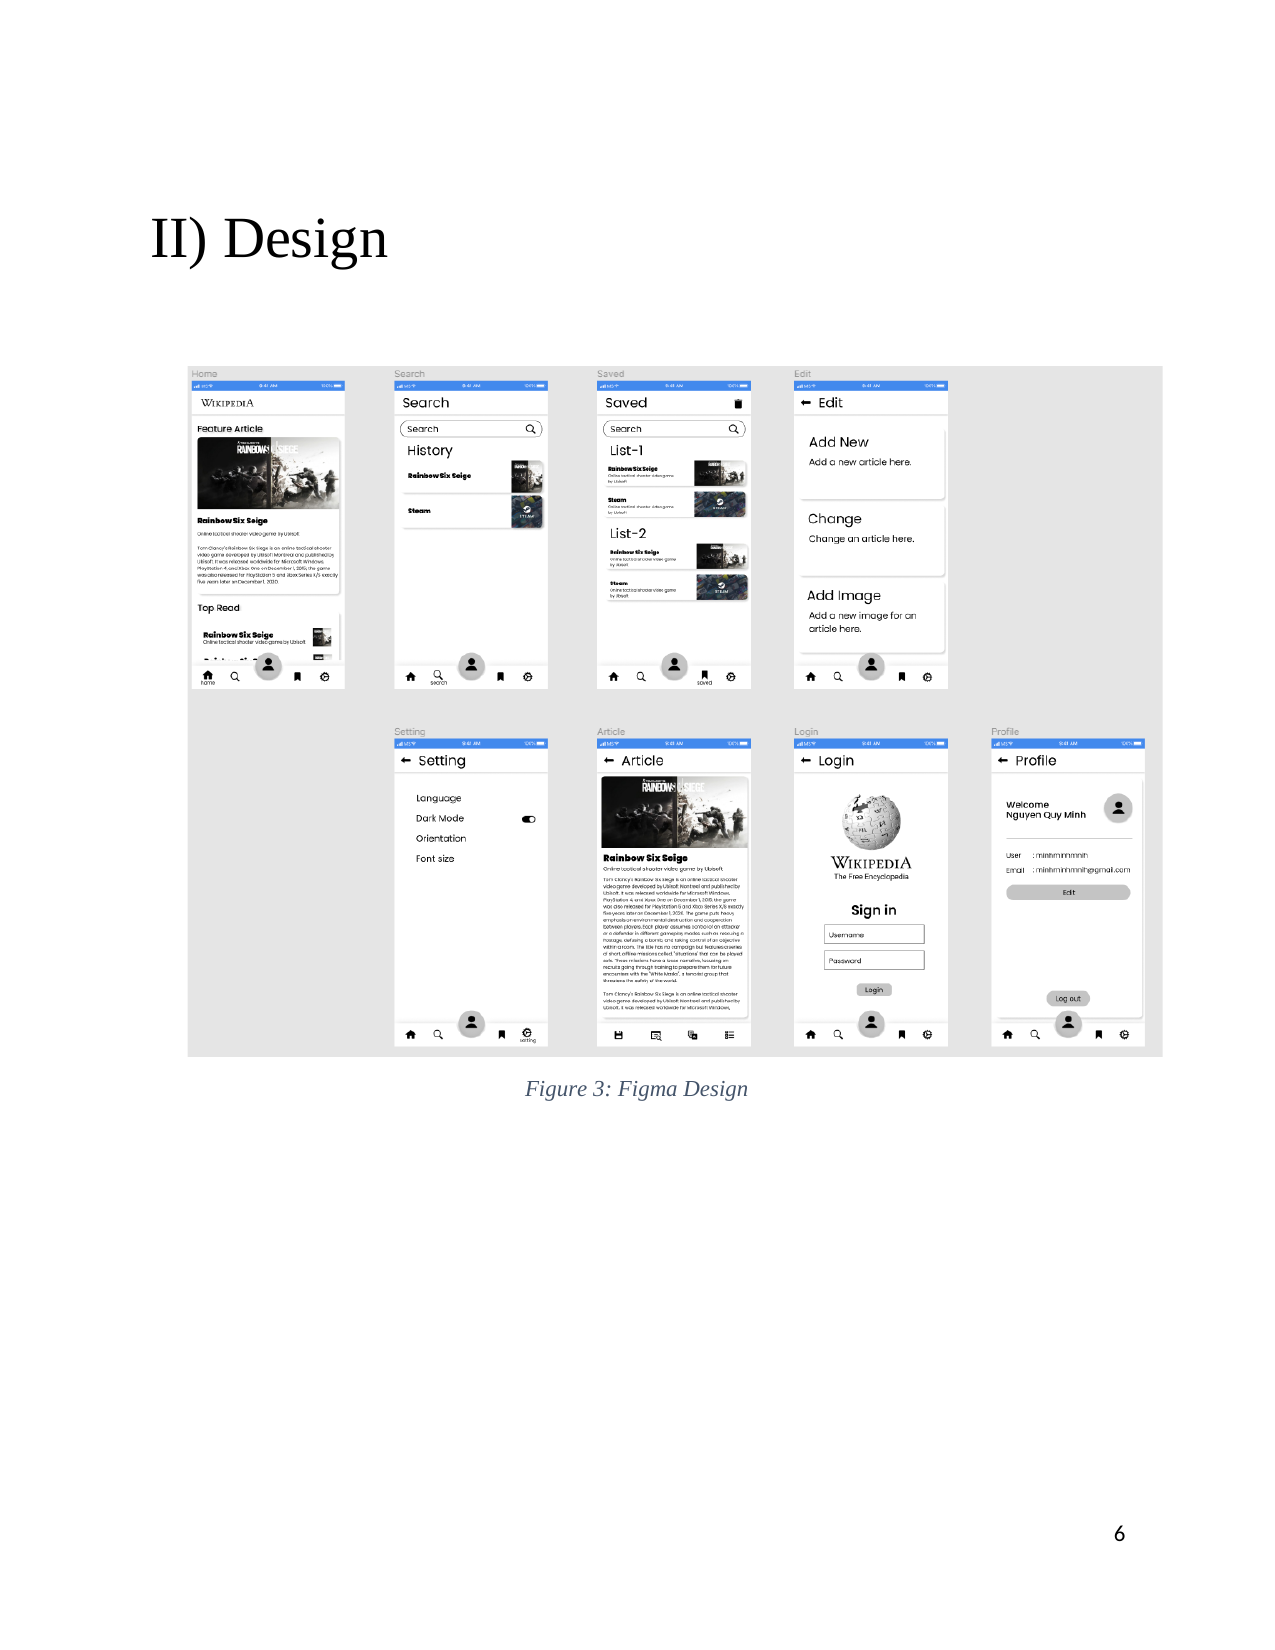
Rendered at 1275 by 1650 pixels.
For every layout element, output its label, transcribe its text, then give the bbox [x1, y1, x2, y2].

subtitle II) Design [150, 203, 1125, 271]
text Figure 3: Figma Design [150, 1075, 1125, 1102]
picture [187, 366, 1163, 1057]
